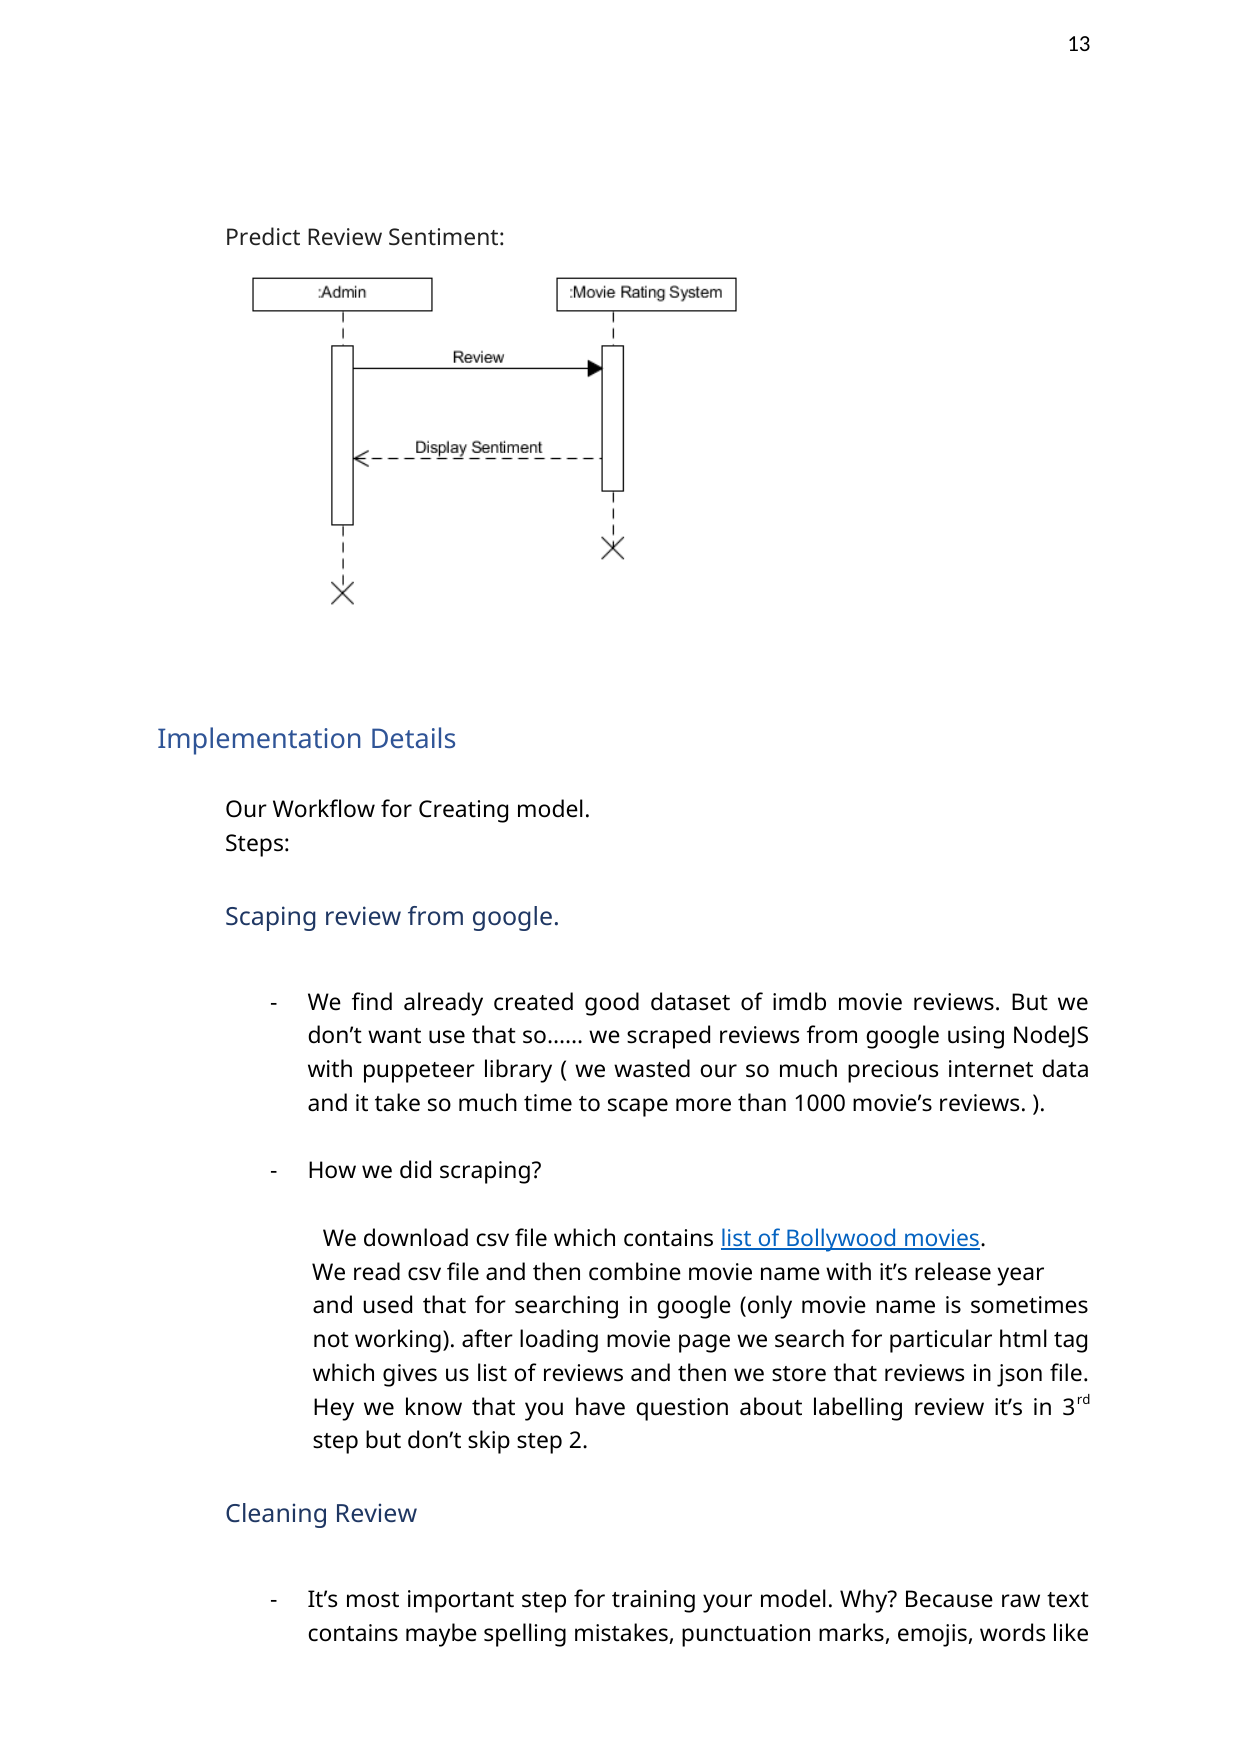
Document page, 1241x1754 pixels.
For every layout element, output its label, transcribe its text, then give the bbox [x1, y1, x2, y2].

text and used that for searching in google (only movie name is sometimes not working). after loading movie page we search for particular html tag which gives us list of reviews and then we store that reviews in json file. Hey we know that you have question about labelling review it’s in 3rd step but don’t skip step 2. [312, 1289, 1090, 1456]
text Steps: [225, 827, 1090, 858]
text Our Workflow for Creating model. [225, 793, 1090, 824]
subtitle Scaping review from google. [150, 898, 1090, 932]
list How we did scraping? [270, 1154, 1090, 1186]
picture [225, 254, 753, 612]
subtitle Cleaning Review [150, 1496, 1090, 1530]
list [270, 1583, 1090, 1648]
list We find already created good dataset of imdb movie reviews. But we don’t want use that so…… we scraped reviews from google using NodeJS with puppeteer library ( we wasted our so much precious internet data and it take so much time to scape more than 1000 movie’s reviews. ). [270, 986, 1090, 1118]
text We read csv file and then combine movie name with it’s release year [150, 1256, 1090, 1287]
text We download csv file which contains list of Bollywood movies. [150, 1222, 1090, 1253]
subtitle Implementation Details [150, 719, 1090, 756]
text Predict Review Sentiment: [225, 221, 1090, 252]
